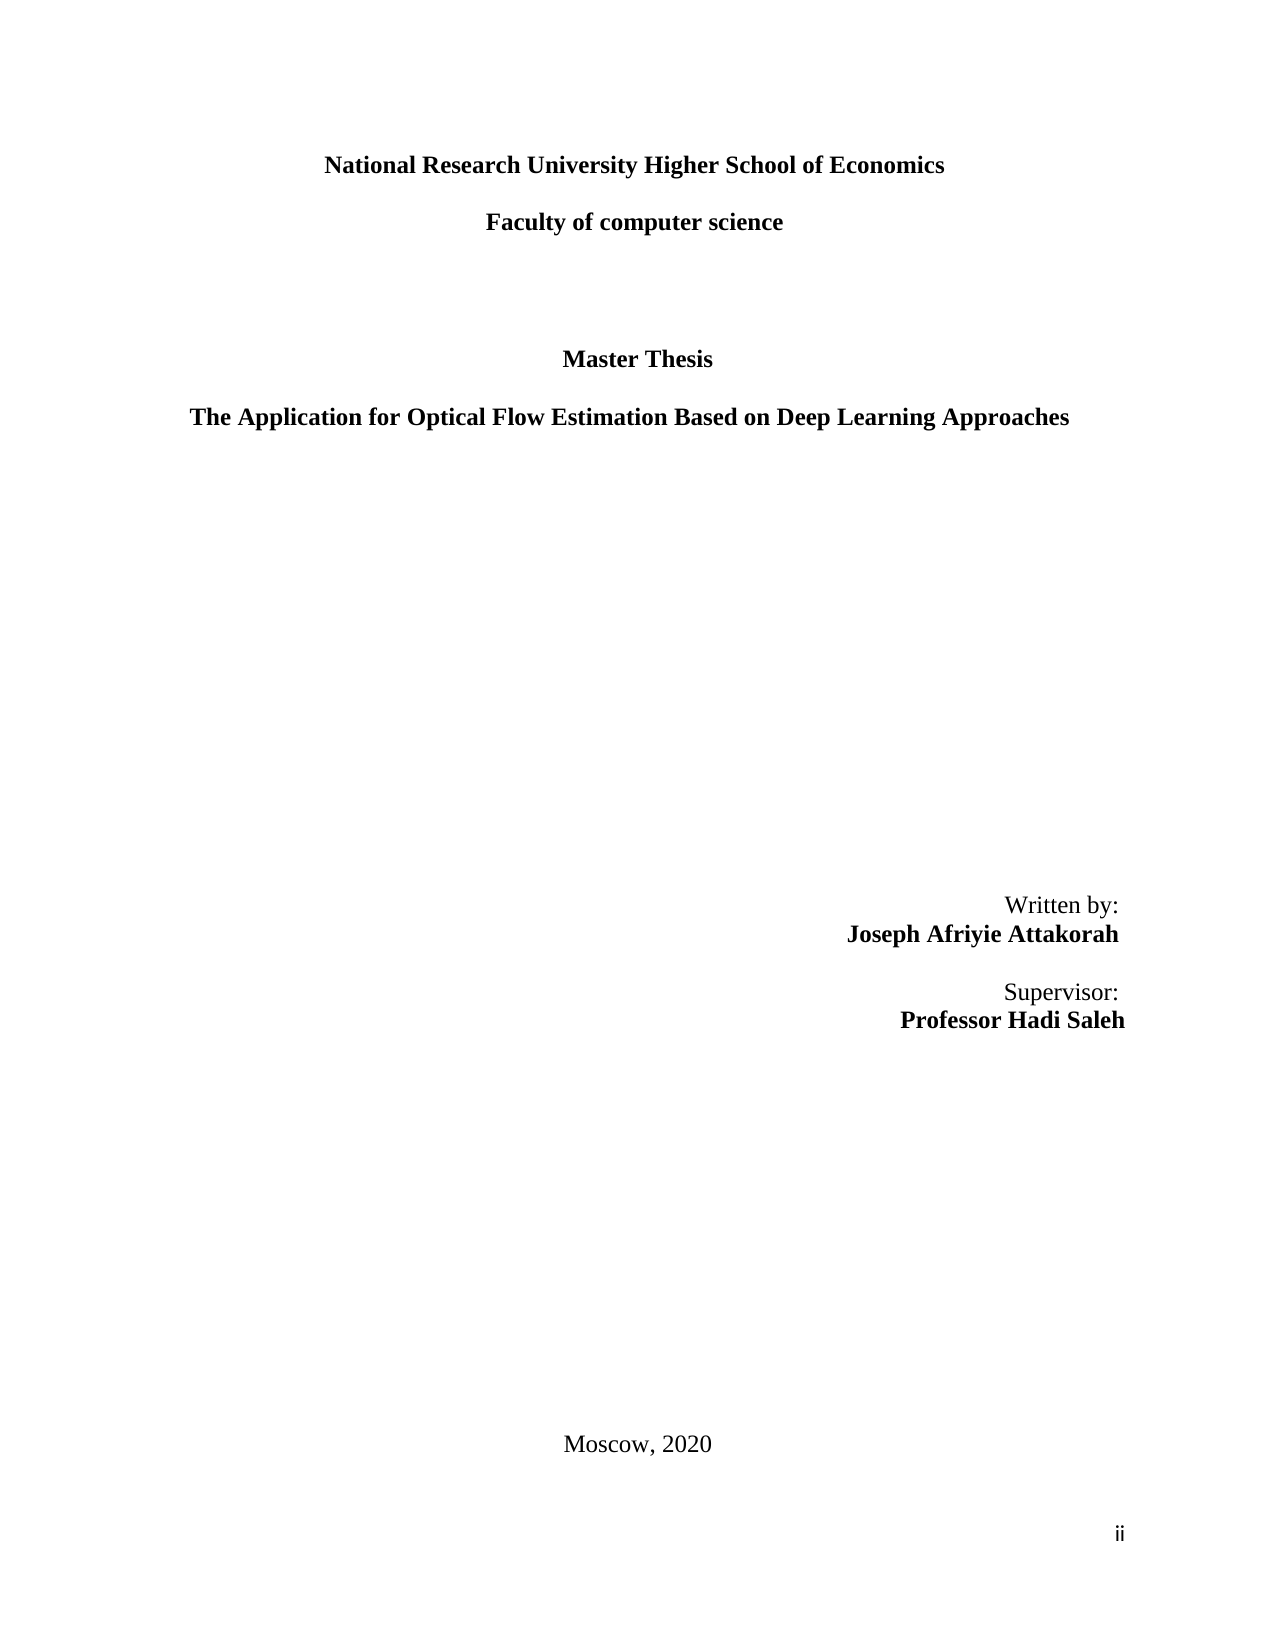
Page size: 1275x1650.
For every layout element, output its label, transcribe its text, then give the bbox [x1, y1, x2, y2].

text Faculty of computer science [150, 207, 1125, 236]
text Supervisor: [150, 977, 1125, 1005]
text Professor Hadi Saleh [150, 1005, 1125, 1034]
text National Research University Higher School of Economics [150, 150, 1125, 179]
text Master Thesis [150, 344, 1125, 373]
text Joseph Afriyie Attakorah [150, 919, 1125, 948]
text The Application for Optical Flow Estimation Based on Deep Learning Approaches [150, 402, 1109, 430]
text ​Moscow, 2020 [150, 1429, 1125, 1458]
text Written by: [150, 890, 1125, 919]
